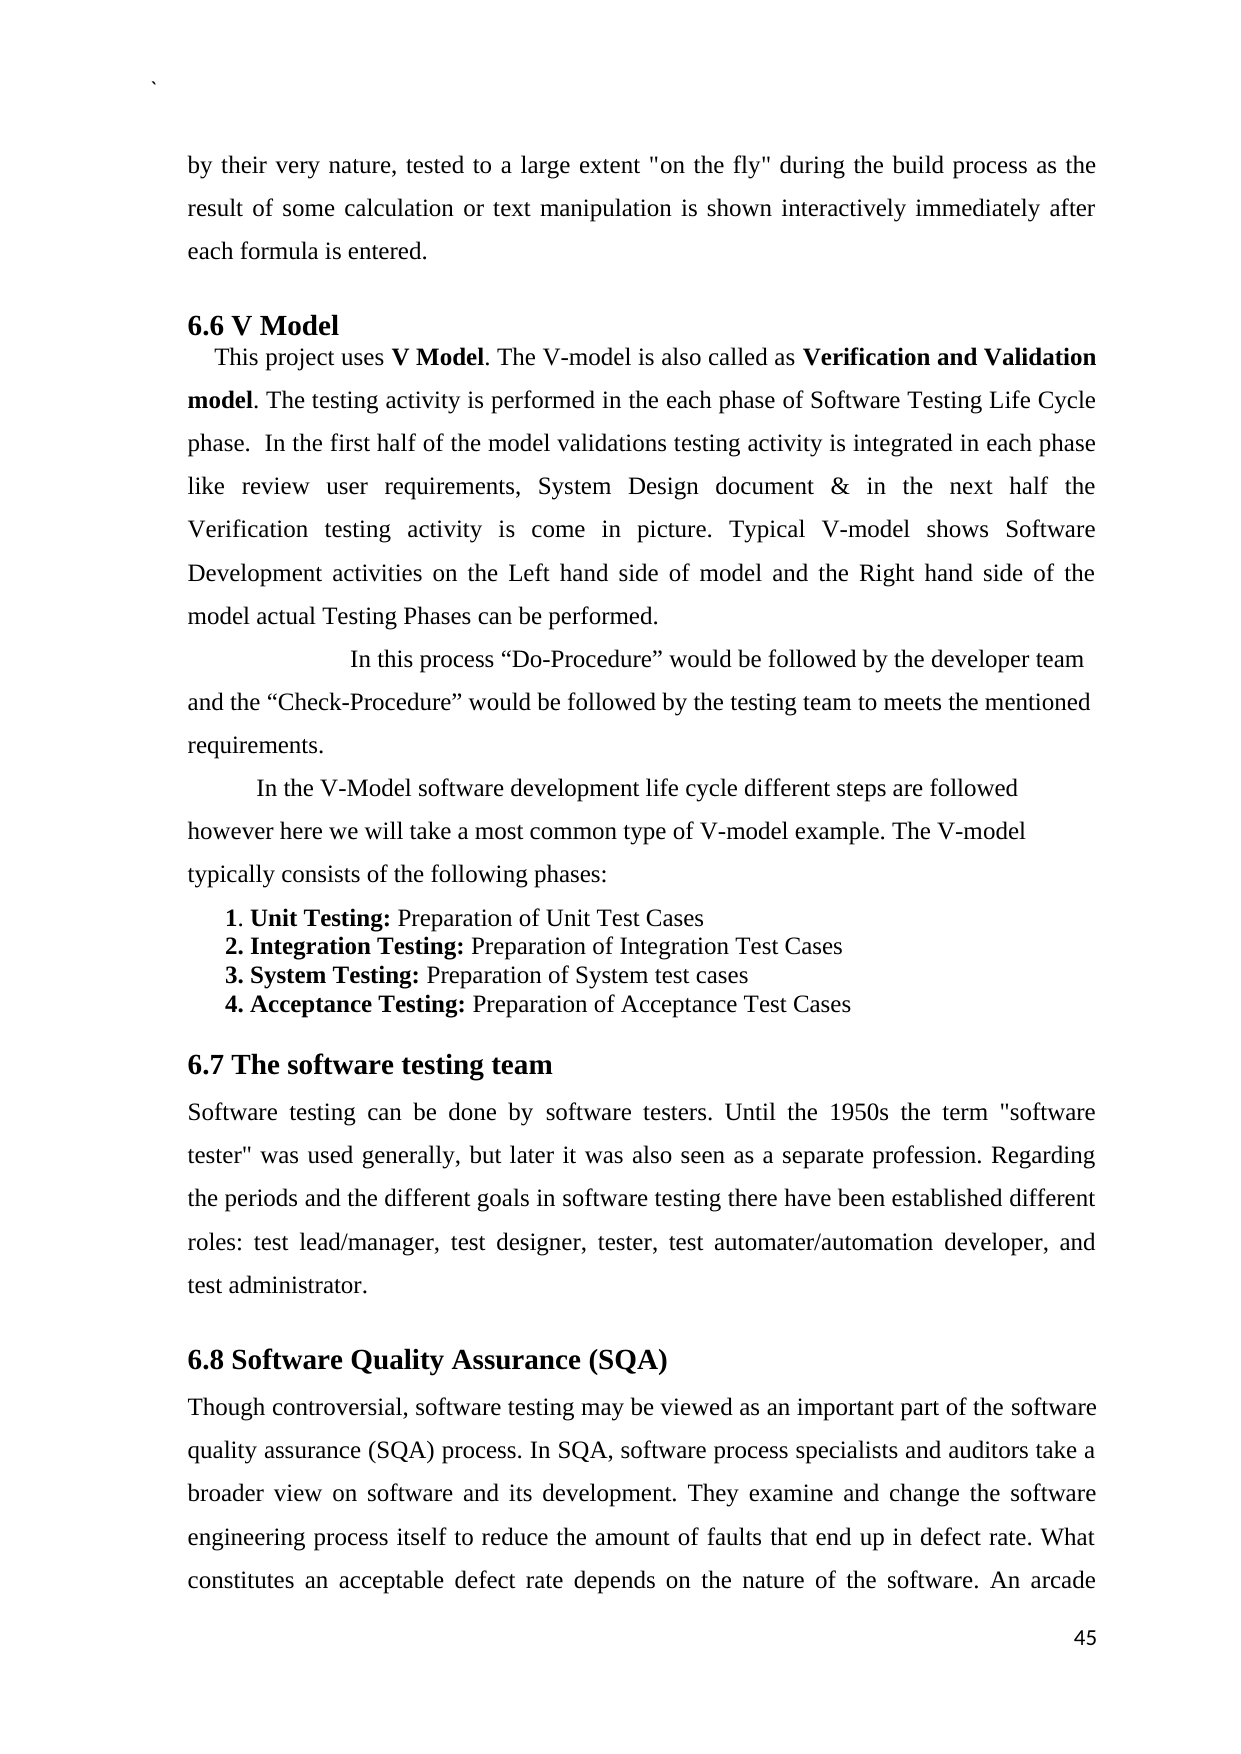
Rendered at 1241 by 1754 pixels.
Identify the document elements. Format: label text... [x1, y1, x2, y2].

text 3. System Testing: Preparation of System test cases [187, 960, 1097, 989]
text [187, 150, 1097, 265]
text 4. Acceptance Testing: Preparation of Acceptance Test Cases [187, 989, 1097, 1018]
text Software testing can be done by software testers. Until the 1950s the term "software tester" was used generally, but later it was also seen as a separate profession. Regarding the periods and the different goals in software testing there have been established different roles: test lead/manager, test designer, tester, test automater/automation developer, and test administrator. [187, 1097, 1097, 1298]
text 6.6 V Model [187, 308, 1097, 342]
text 1. Unit Testing: Preparation of Unit Test Cases 2. Integration Testing: Preparation of Integration Test Cases [187, 903, 1097, 960]
text In this process “Do-Procedure” would be followed by the developer team and the “Check-Procedure” would be followed by the testing team to meets the mentioned requirements. [187, 644, 1097, 759]
text In the V-Model software development life cycle different steps are followed however here we will take a most common type of V-model example. The V-model typically consists of the following phases: [187, 773, 1097, 888]
text 6.8 Software Quality Assurance (SQA) [187, 1342, 1097, 1376]
text This project uses V Model. The V-model is also called as Verification and Validation model. The testing activity is performed in the each phase of Software Testing Life Cycle phase. In the first half of the model validations testing activity is integrated in each phase like review user requirements, System Design document & in the next half the Verification testing activity is come in picture. Typical V-model shows Software Development activities on the Left hand side of model and the Right hand side of the model actual Testing Phases can be performed. [187, 342, 1097, 629]
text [187, 1392, 1097, 1593]
text 6.7 The software testing team [187, 1047, 1097, 1080]
